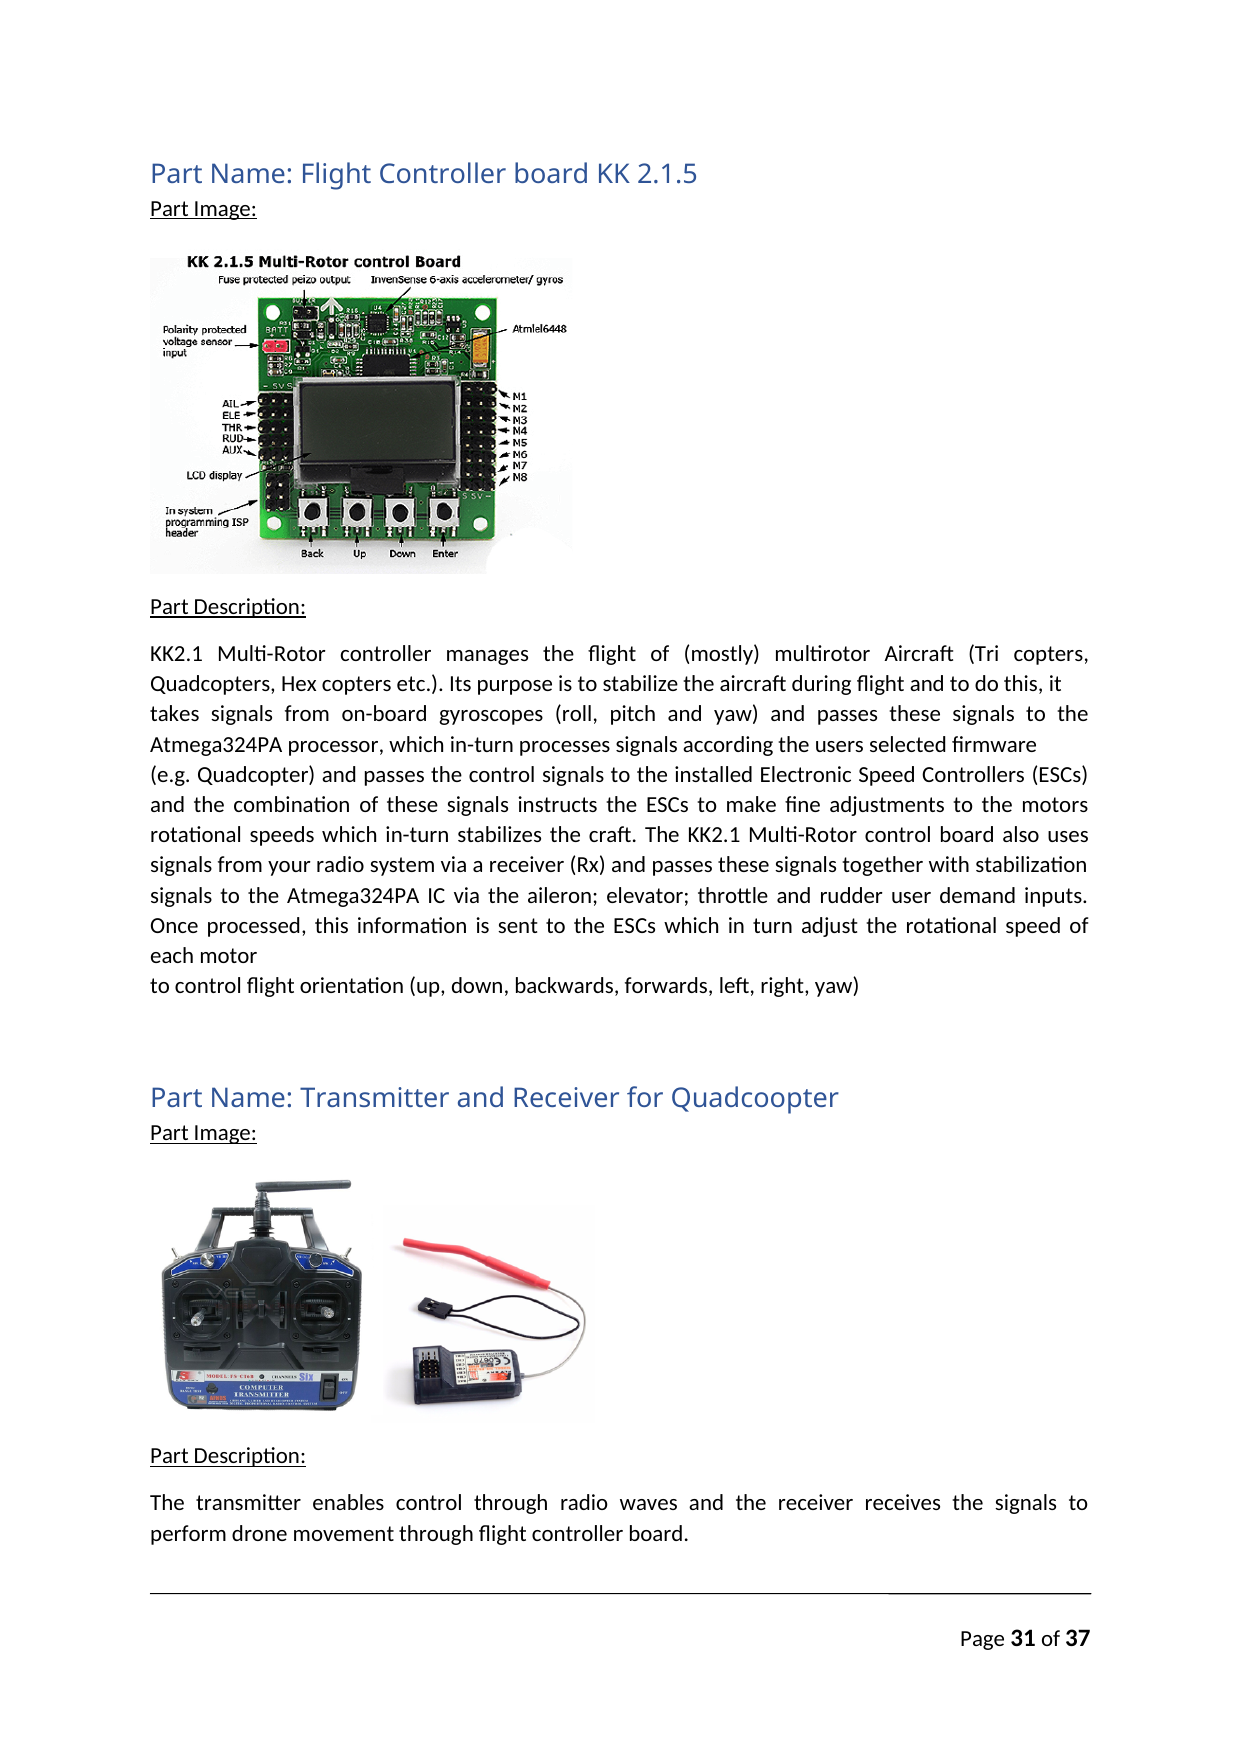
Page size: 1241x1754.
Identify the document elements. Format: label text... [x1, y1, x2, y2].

text KK2.1 Multi-Rotor controller manages the flight of (mostly) multirotor Aircraft (Tri copters, Quadcopters, Hex copters etc.). Its purpose is to stabilize the aircraft during flight and to do this, it [150, 639, 1090, 697]
text Part Description: [150, 1442, 1090, 1470]
picture [150, 1165, 595, 1423]
text Part Image: [150, 1118, 1090, 1146]
text Part Description: [150, 592, 1090, 620]
text Part Image: [150, 194, 1090, 222]
text to control flight orientation (up, down, backwards, forwards, left, right, yaw) [150, 971, 1090, 999]
text takes signals from on-board gyroscopes (roll, pitch and yaw) and passes these signals to the Atmega324PA processor, which in-turn processes signals according the users selected firmware [150, 699, 1090, 758]
picture [150, 240, 573, 574]
text (e.g. Quadcopter) and passes the control signals to the installed Electronic Speed Controllers (ESCs) and the combination of these signals instructs the ESCs to make fine adjustments to the motors rotational speeds which in-turn stabilizes the craft. The KK2.1 Multi-Rotor control board also uses signals from your radio system via a receiver (Rx) and passes these signals together with stabilization signals to the Atmega324PA IC via the aileron; elevator; throttle and rudder user demand inputs. Once processed, this information is sent to the ESCs which in turn adjust the rotational speed of each motor [150, 760, 1090, 969]
text The transmitter enables control through radio waves and the receiver receives the signals to perform drone movement through flight controller board. [150, 1488, 1090, 1547]
subtitle Part Name: Transmitter and Receiver for Quadcoopter [150, 1079, 1090, 1116]
subtitle Part Name: Flight Controller board KK 2.1.5 [150, 154, 1090, 191]
